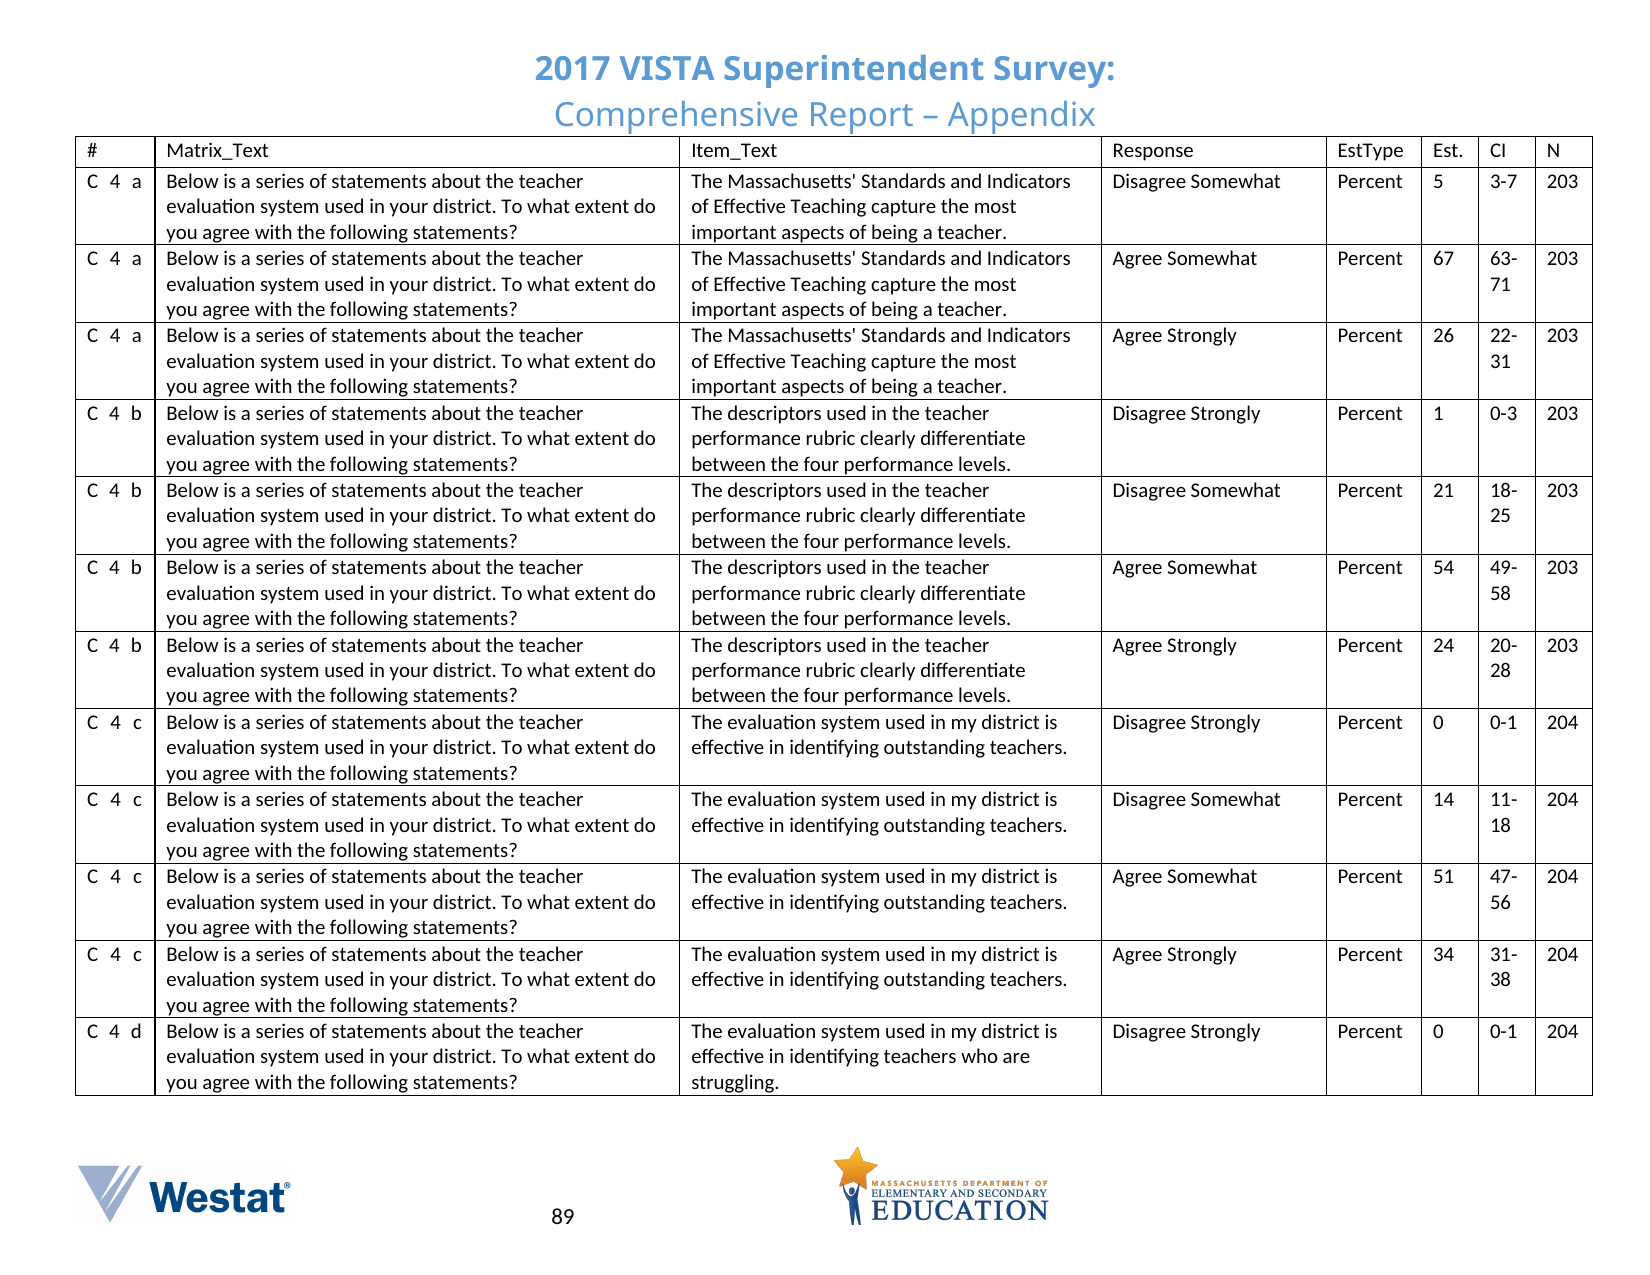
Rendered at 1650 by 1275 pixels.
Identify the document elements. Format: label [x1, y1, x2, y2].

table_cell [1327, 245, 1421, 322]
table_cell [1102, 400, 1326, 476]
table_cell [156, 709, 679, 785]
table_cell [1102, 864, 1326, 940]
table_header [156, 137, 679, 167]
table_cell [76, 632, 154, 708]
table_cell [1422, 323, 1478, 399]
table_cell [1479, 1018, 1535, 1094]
picture [832, 1140, 1050, 1225]
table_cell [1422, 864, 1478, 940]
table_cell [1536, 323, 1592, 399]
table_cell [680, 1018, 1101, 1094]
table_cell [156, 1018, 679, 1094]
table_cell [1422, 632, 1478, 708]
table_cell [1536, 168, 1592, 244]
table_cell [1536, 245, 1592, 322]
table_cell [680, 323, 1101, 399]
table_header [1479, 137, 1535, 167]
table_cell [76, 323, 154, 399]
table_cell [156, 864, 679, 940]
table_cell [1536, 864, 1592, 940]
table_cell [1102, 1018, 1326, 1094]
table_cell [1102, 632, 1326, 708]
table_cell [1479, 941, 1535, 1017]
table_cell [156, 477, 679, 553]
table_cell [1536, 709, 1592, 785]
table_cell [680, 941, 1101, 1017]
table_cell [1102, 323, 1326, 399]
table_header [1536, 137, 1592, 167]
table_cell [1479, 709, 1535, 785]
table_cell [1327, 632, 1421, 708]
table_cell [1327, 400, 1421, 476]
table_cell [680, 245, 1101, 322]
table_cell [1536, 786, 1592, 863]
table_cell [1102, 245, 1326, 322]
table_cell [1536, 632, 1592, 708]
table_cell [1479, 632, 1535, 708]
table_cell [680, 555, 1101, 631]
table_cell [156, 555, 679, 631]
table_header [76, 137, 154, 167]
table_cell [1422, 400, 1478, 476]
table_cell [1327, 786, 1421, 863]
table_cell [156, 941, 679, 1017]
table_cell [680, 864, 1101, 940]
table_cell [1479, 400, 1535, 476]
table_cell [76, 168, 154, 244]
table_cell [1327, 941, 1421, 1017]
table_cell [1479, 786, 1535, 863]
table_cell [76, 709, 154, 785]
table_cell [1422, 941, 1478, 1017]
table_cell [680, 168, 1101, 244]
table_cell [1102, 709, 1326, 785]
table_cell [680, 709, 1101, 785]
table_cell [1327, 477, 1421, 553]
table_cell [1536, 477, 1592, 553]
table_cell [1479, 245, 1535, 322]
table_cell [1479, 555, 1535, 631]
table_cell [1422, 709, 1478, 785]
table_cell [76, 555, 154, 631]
picture [75, 1161, 293, 1225]
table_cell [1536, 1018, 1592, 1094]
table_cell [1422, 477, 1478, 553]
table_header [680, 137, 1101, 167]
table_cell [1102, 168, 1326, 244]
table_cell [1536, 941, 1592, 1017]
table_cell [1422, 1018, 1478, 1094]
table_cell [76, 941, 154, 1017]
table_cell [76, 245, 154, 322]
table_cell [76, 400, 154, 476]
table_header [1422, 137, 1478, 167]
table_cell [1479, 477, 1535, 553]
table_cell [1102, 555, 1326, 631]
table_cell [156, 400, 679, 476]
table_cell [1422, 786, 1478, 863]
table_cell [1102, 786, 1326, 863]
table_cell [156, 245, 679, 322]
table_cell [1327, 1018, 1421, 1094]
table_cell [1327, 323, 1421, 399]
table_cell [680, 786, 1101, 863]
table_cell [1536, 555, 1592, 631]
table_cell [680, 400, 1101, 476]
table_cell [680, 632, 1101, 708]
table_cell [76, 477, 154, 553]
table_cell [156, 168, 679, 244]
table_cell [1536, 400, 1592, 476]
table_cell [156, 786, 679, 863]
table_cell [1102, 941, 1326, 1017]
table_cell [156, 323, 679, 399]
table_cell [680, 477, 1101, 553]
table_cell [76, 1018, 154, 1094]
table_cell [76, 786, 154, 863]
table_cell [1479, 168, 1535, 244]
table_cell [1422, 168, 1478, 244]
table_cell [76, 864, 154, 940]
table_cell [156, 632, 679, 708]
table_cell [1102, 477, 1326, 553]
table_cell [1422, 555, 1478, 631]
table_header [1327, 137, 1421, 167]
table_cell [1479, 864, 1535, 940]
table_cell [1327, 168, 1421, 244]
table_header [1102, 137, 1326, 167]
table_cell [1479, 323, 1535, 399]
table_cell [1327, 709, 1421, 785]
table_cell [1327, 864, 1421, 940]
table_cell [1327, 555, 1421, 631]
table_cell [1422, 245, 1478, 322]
